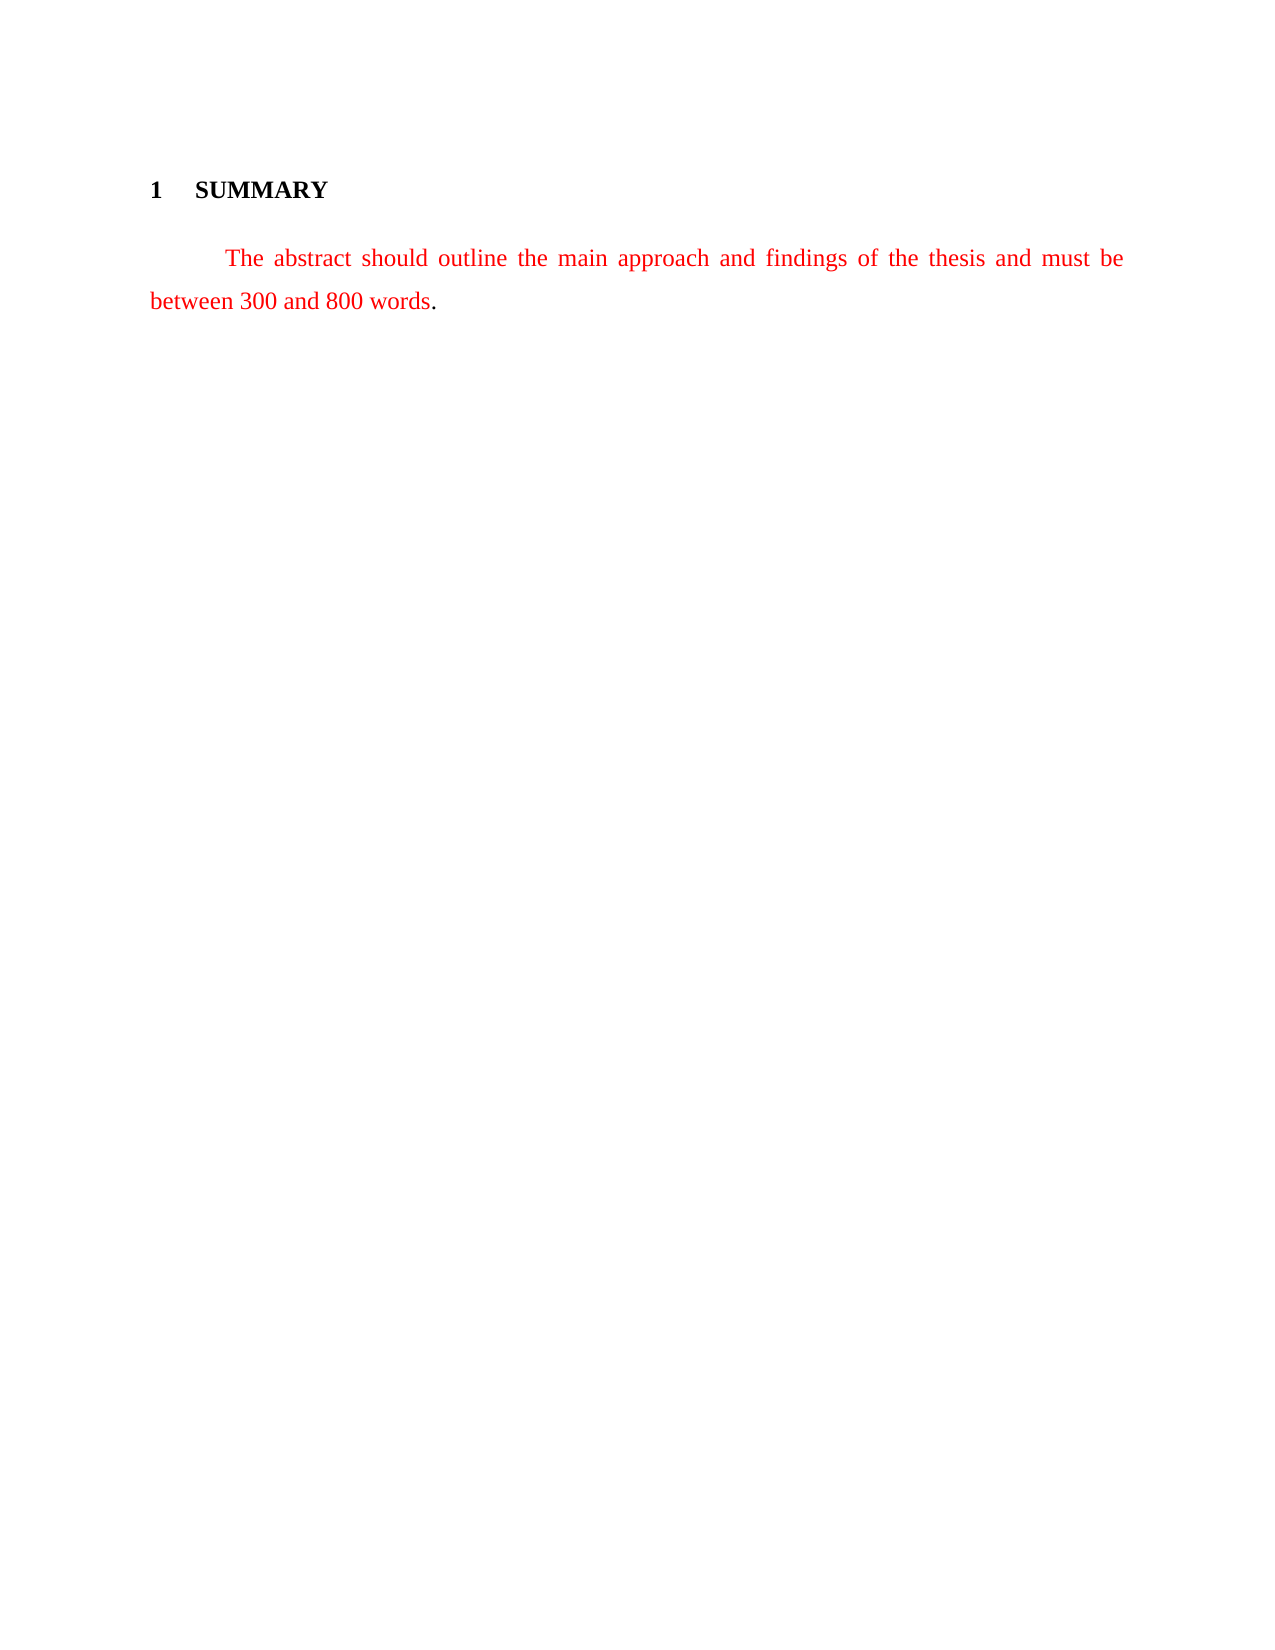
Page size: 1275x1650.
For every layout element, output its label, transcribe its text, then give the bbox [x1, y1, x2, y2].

text The abstract should outline the main approach and findings of the thesis and must be between 300 and 800 words. [150, 243, 1125, 315]
subtitle SUMMARY [150, 175, 1125, 204]
